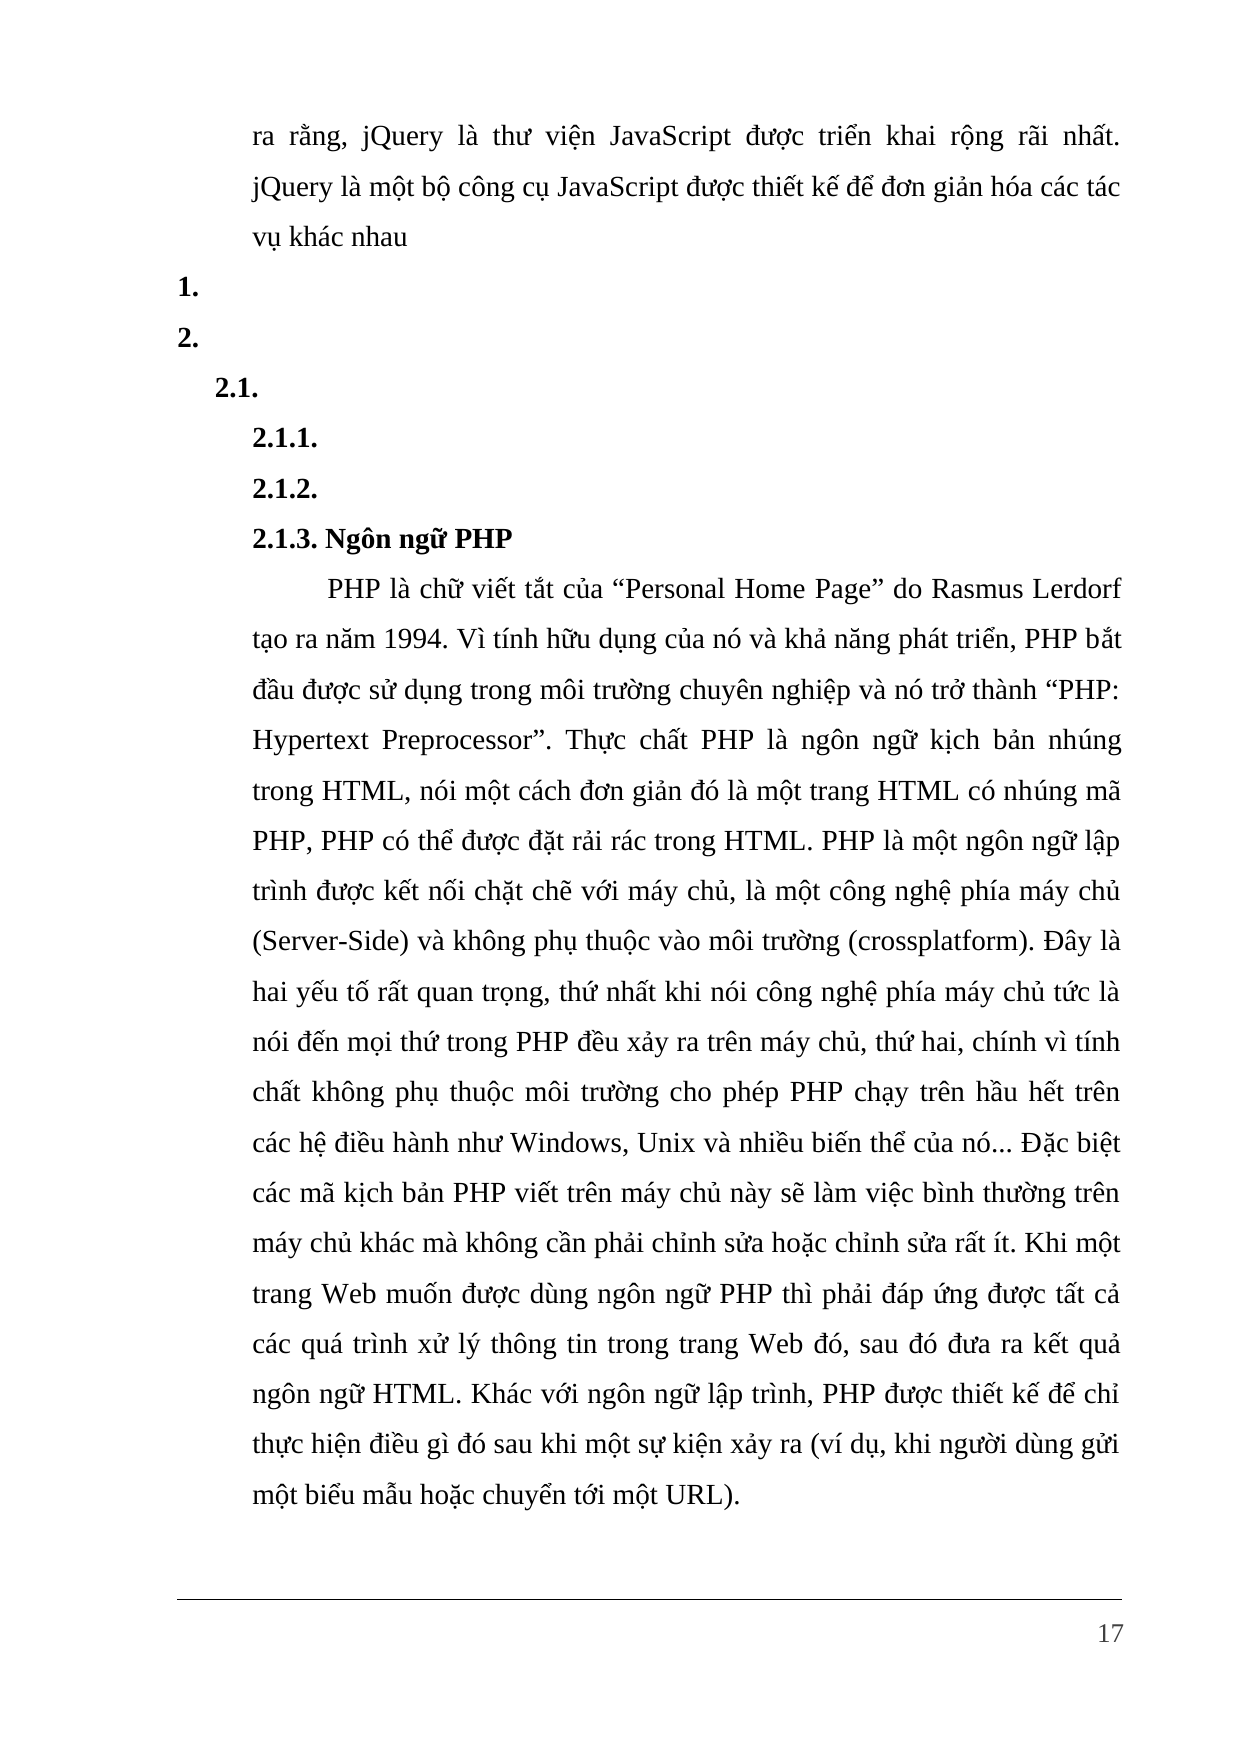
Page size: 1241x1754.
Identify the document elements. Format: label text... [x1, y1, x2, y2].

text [252, 118, 1122, 253]
text PHP là chữ viết tắt của “Personal Home Page” do Rasmus Lerdorf tạo ra năm 1994. Vì tính hữu dụng của nó và khả năng phát triển, PHP bắt đầu được sử dụng trong môi trường chuyên nghiệp và nó trở thành “PHP: Hypertext Preprocessor”. Thực chất PHP là ngôn ngữ kịch bản nhúng trong HTML, nói một cách đơn giản đó là một trang HTML có nhúng mã PHP, PHP có thể được đặt rải rác trong HTML. PHP là một ngôn ngữ lập trình được kết nối chặt chẽ với máy chủ, là một công nghệ phía máy chủ (Server-Side) và không phụ thuộc vào môi trường (crossplatform). Đây là hai yếu tố rất quan trọng, thứ nhất khi nói công nghệ phía máy chủ tức là nói đến mọi thứ trong PHP đều xảy ra trên máy chủ, thứ hai, chính vì tính chất không phụ thuộc môi trường cho phép PHP chạy trên hầu hết trên các hệ điều hành như Windows, Unix và nhiều biến thể của nó... Đặc biệt các mã kịch bản PHP viết trên máy chủ này sẽ làm việc bình thường trên máy chủ khác mà không cần phải chỉnh sửa hoặc chỉnh sửa rất ít. Khi một trang Web muốn được dùng ngôn ngữ PHP thì phải đáp ứng được tất cả các quá trình xử lý thông tin trong trang Web đó, sau đó đưa ra kết quả ngôn ngữ HTML. Khác với ngôn ngữ lập trình, PHP được thiết kế để chỉ thực hiện điều gì đó sau khi một sự kiện xảy ra (ví dụ, khi người dùng gửi một biểu mẫu hoặc chuyển tới một URL). [252, 571, 1122, 1511]
subtitle Ngôn ngữ PHP [252, 521, 1122, 554]
